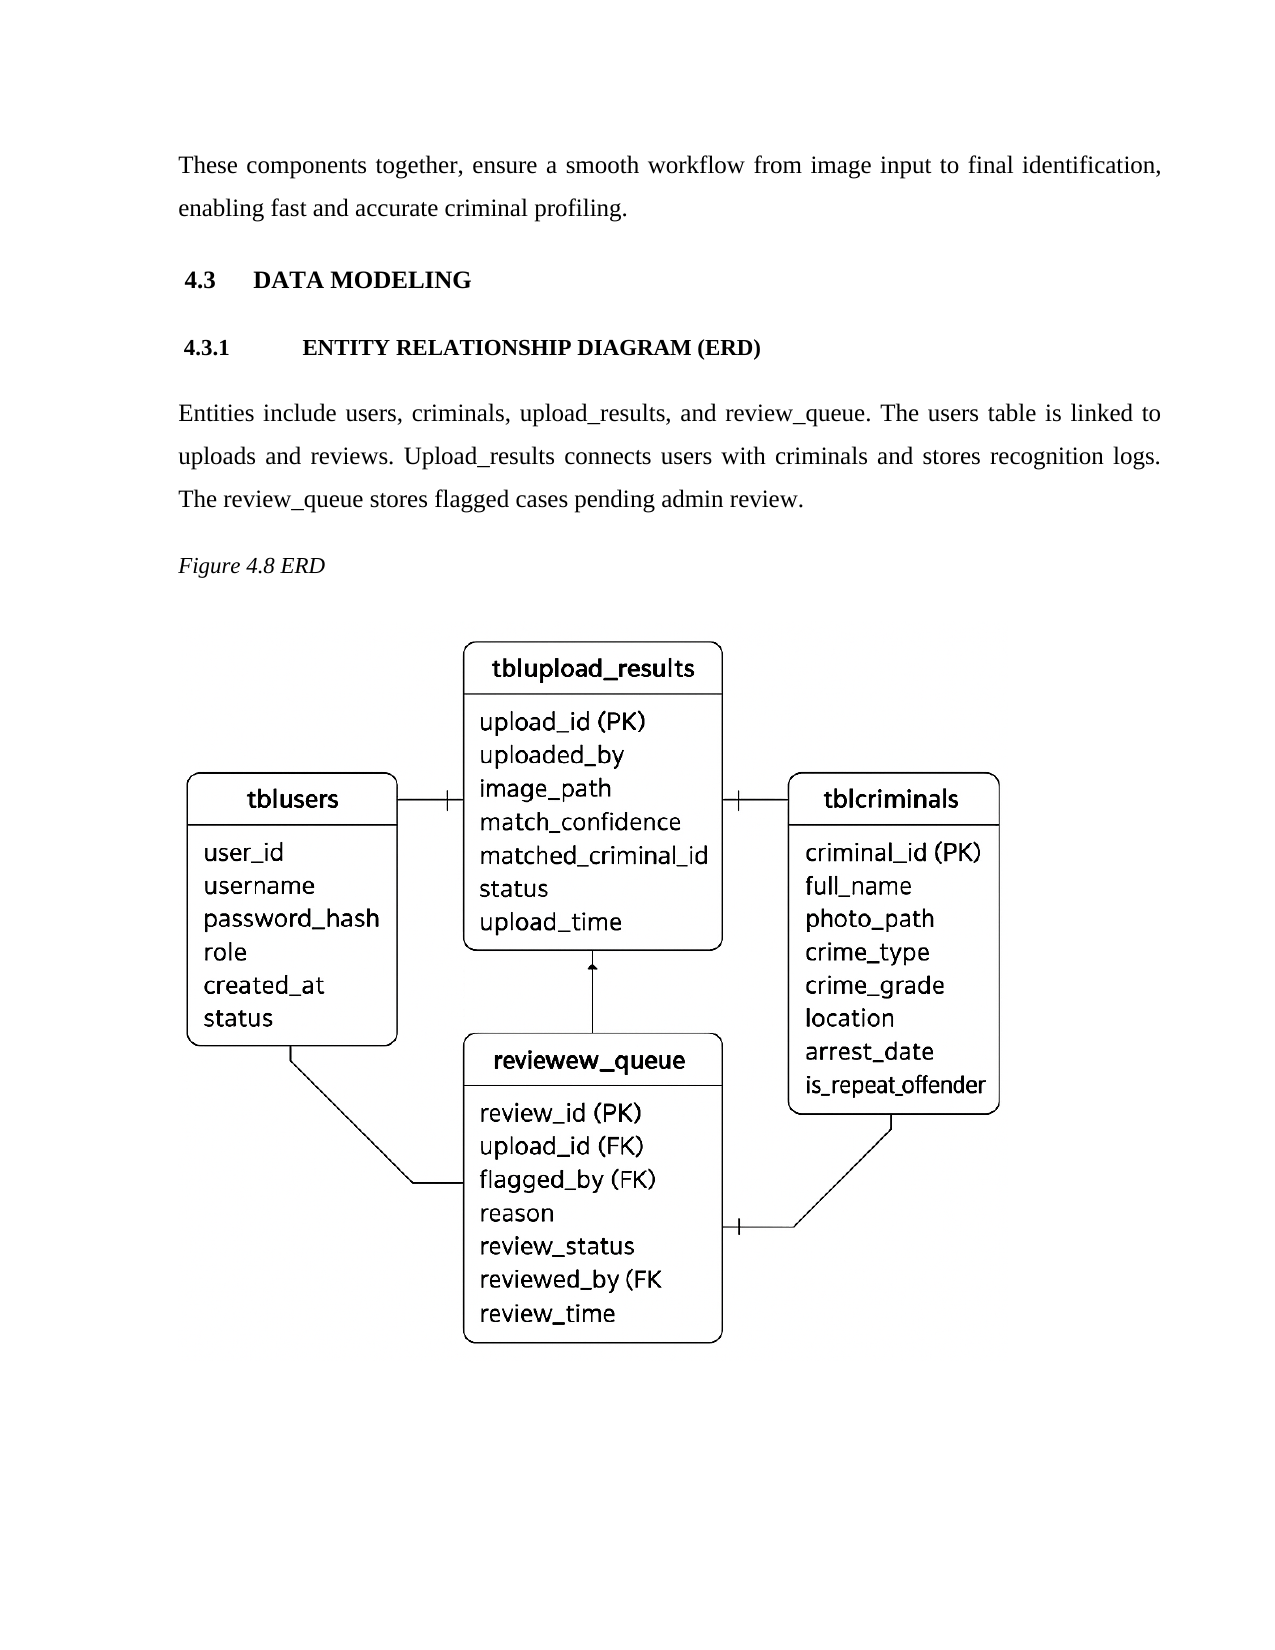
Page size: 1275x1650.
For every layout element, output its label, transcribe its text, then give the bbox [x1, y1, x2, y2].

text Entities include users, criminals, upload_results, and review_queue. The users table is linked to uploads and reviews. Upload_results connects users with criminals and stores recognition logs. The review_queue stores flagged cases pending admin review. [178, 398, 1162, 513]
subtitle Entity Relationship Diagram (ERD) [178, 333, 1162, 360]
text These components together, ensure a smooth workflow from image input to final identification, enabling fast and accurate criminal profiling. [178, 150, 1162, 222]
subtitle data modeling [178, 265, 1162, 294]
text Figure 4.8 ERD [178, 552, 1162, 579]
picture [178, 621, 1008, 1361]
